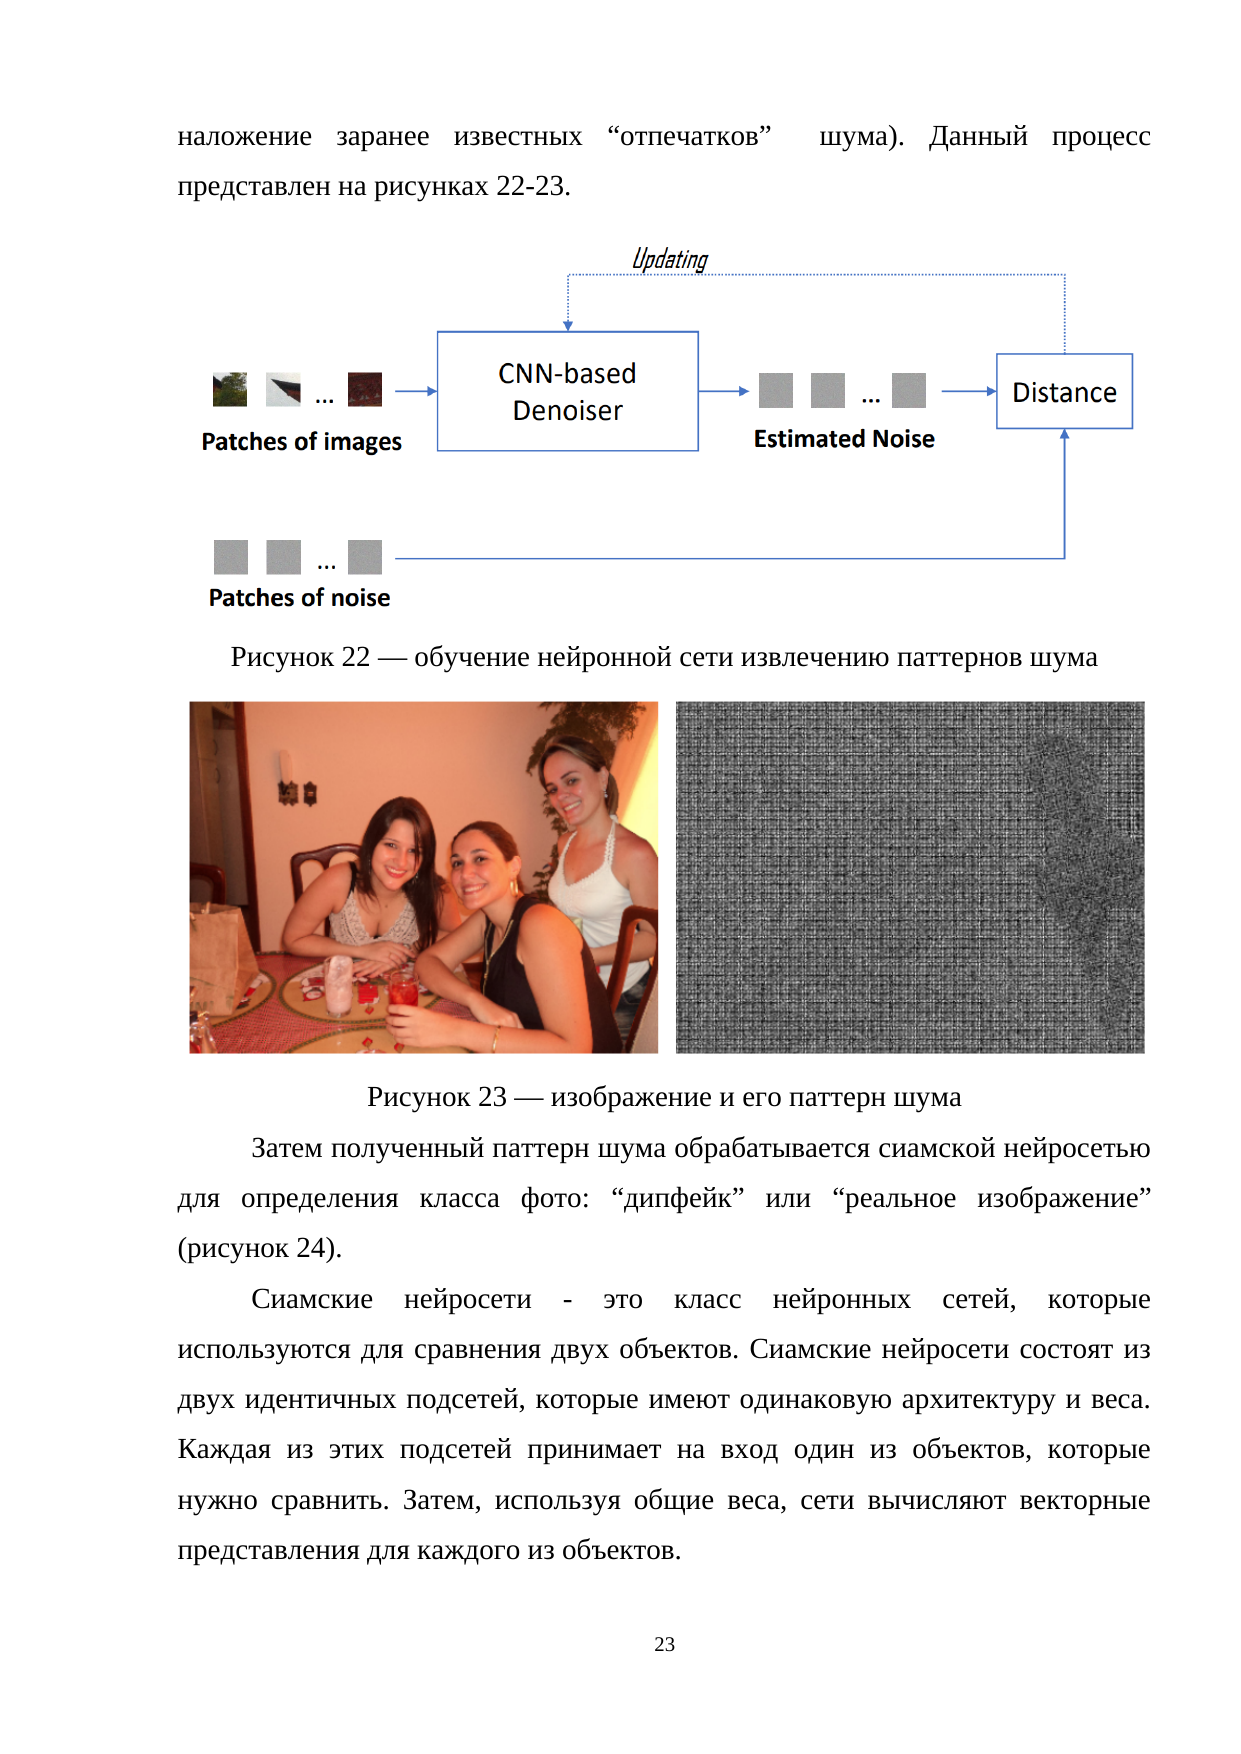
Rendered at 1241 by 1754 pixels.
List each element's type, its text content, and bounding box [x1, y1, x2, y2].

text Сиамские нейросети - это класс нейронных сетей, которые используются для сравнения двух объектов. Сиамские нейросети состоят из двух идентичных подсетей, которые имеют одинаковую архитектуру и веса. Каждая из этих подсетей принимает на вход один из объектов, которые нужно сравнить. Затем, используя общие веса, сети вычисляют векторные представления для каждого из объектов. [177, 1281, 1152, 1566]
text Рисунок 23 — изображение и его паттерн шума [177, 1079, 1152, 1113]
text Рисунок 22 — обучение нейронной сети извлечению паттернов шума [177, 639, 1152, 673]
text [177, 118, 1152, 202]
picture [177, 218, 1152, 623]
picture [177, 689, 1152, 1063]
text Затем полученный паттерн шума обрабатывается сиамской нейросетью для определения класса фото: “дипфейк” или “реальное изображение” (рисунок 24). [177, 1130, 1152, 1264]
